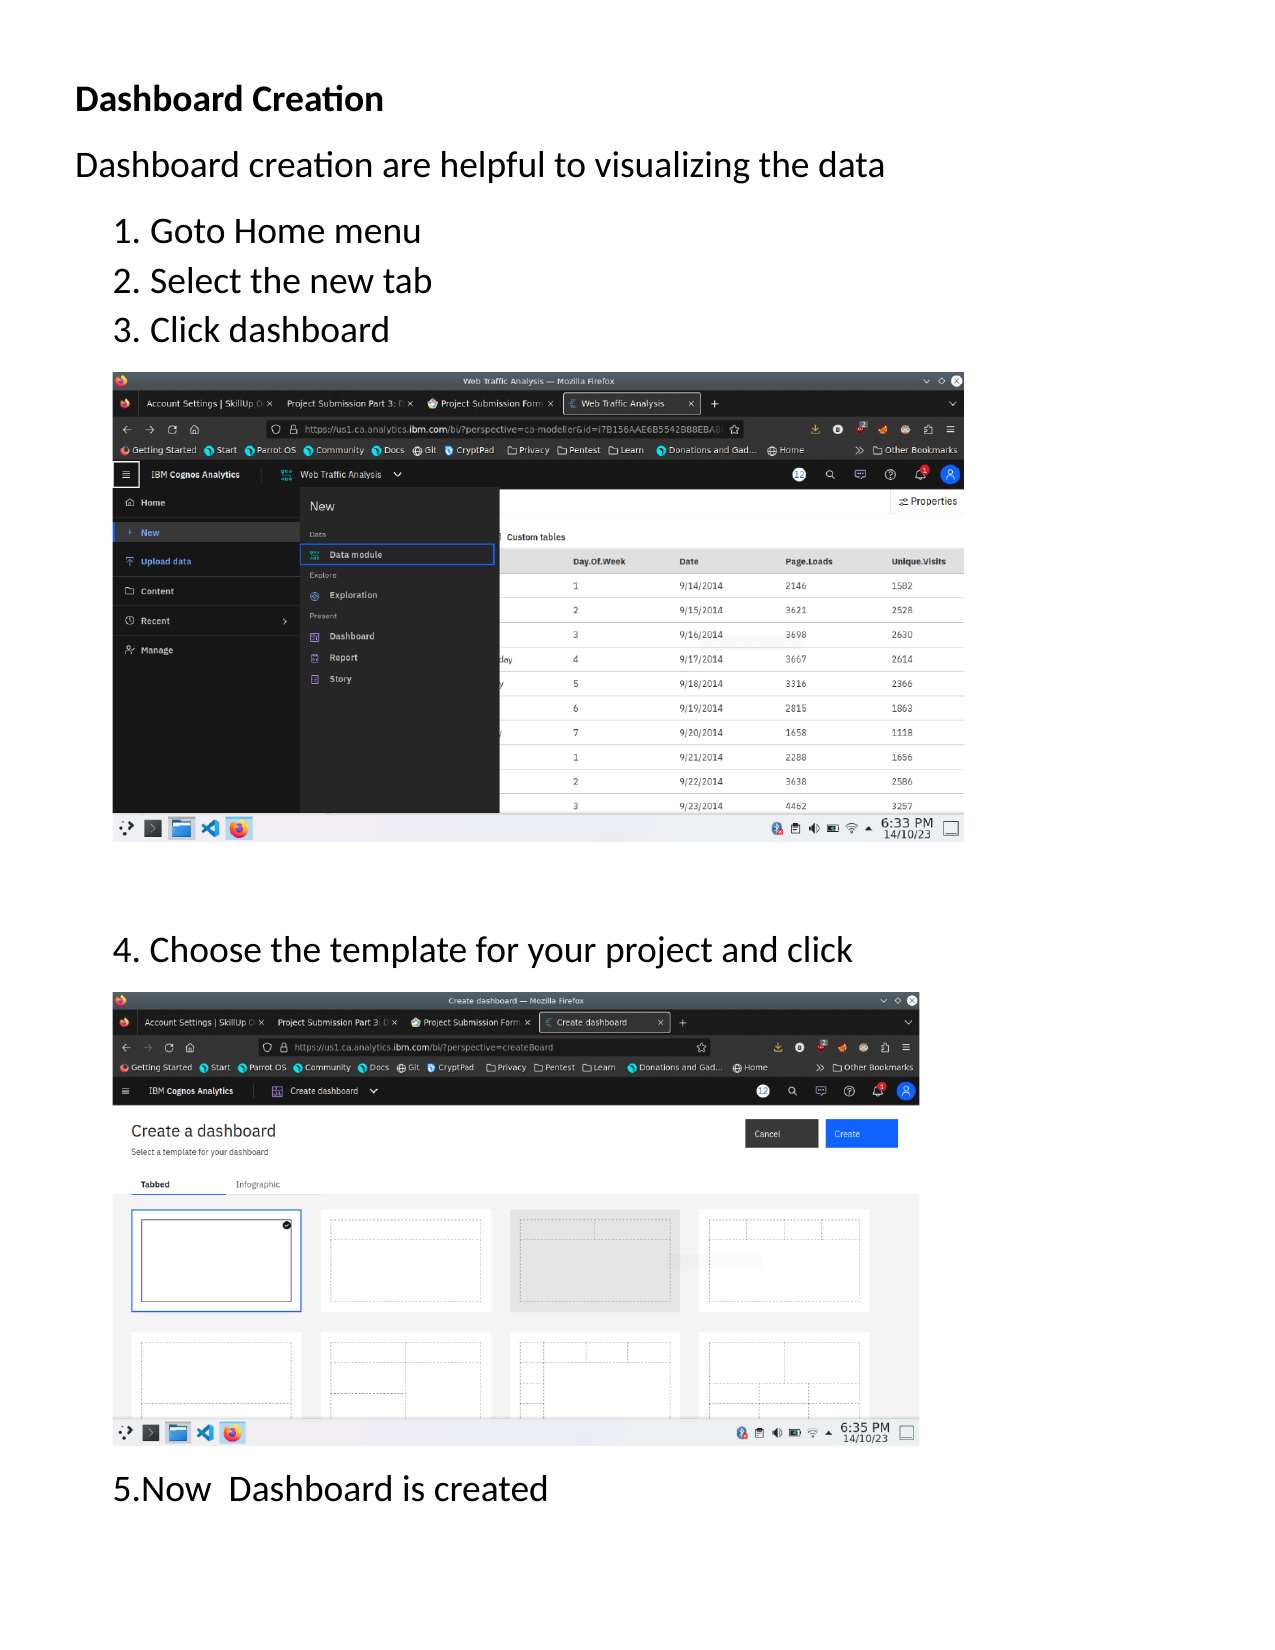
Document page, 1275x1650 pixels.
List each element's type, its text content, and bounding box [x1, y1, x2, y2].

list Goto Home menu [112, 207, 1200, 253]
list Click dashboard [112, 306, 1200, 352]
text 4. Choose the template for your project and click [112, 926, 1200, 972]
picture [112, 372, 964, 842]
list Select the new tab [112, 257, 1200, 303]
text Dashboard creation are helpful to visualizing the data [75, 141, 1200, 187]
picture [112, 992, 920, 1446]
text Dashboard Creation [75, 75, 1200, 121]
text 5.Now Dashboard is created [112, 1465, 1200, 1511]
